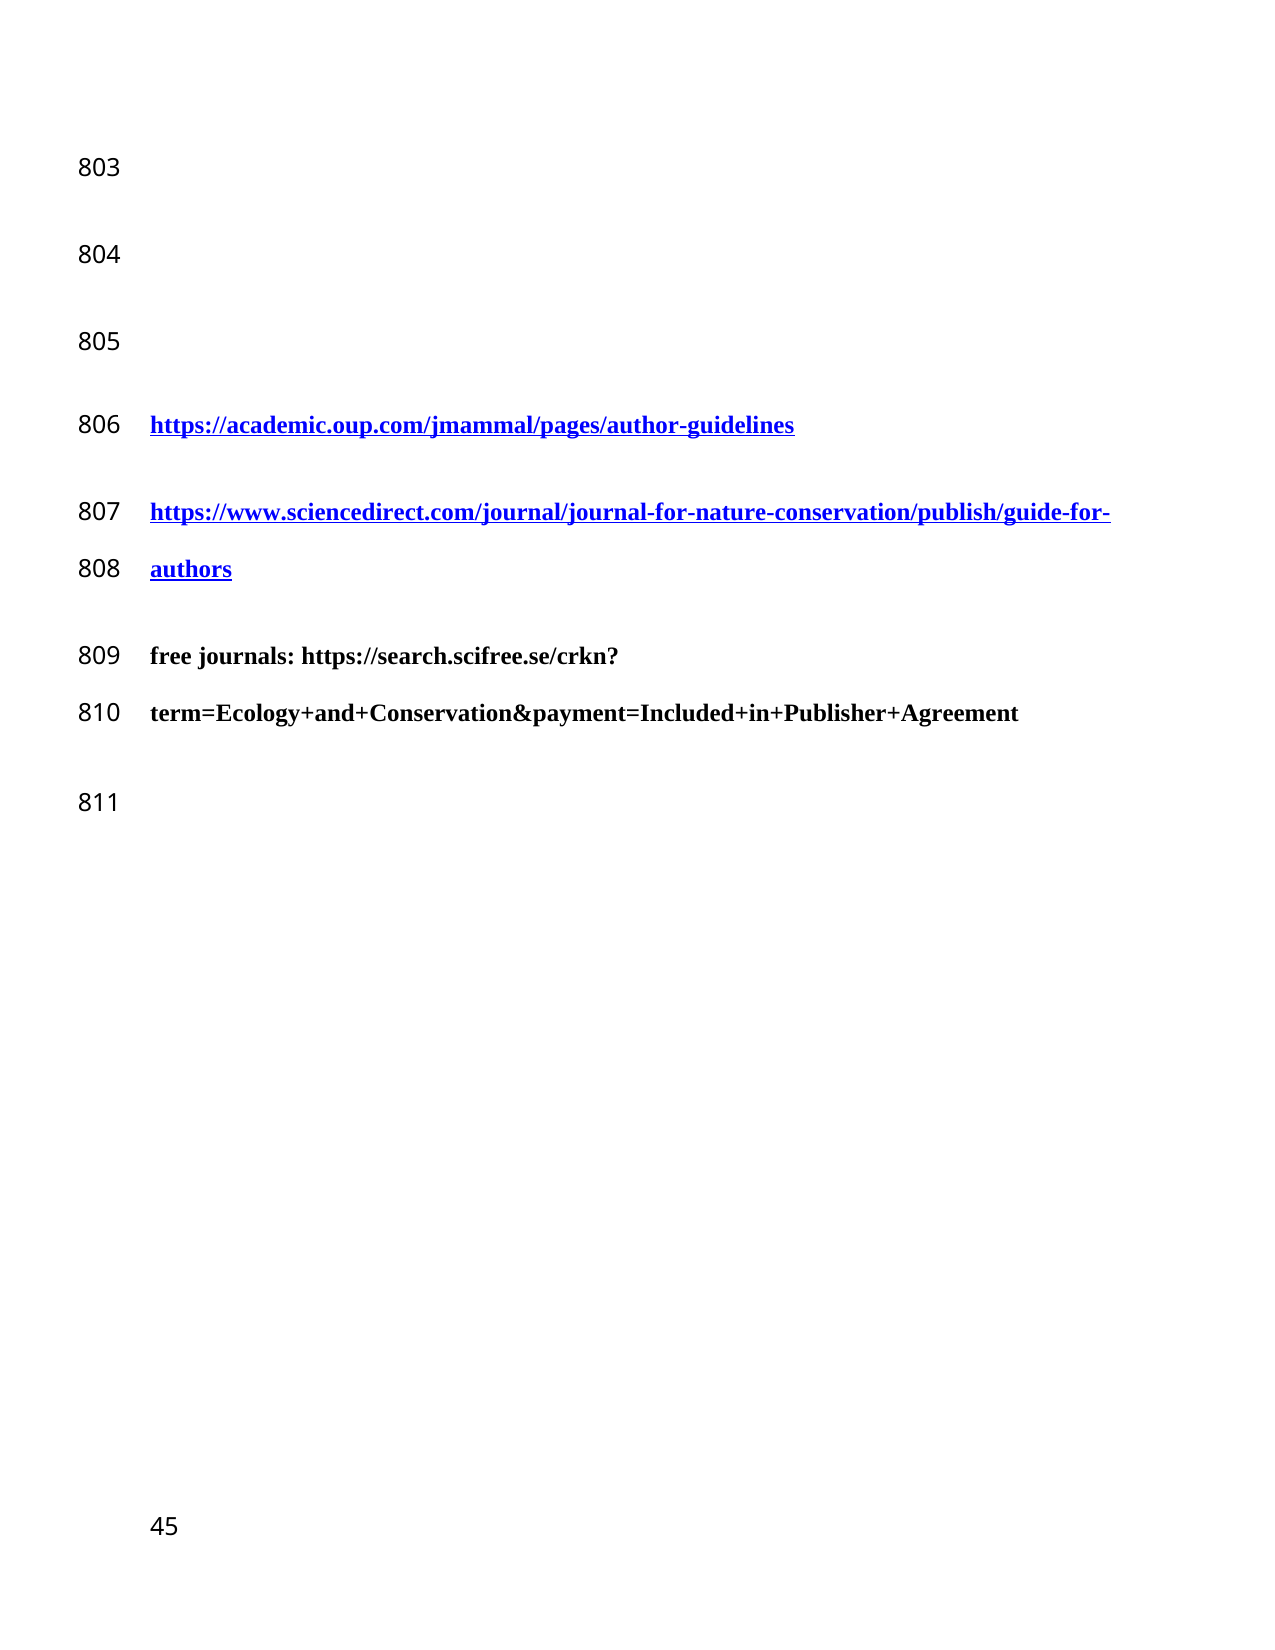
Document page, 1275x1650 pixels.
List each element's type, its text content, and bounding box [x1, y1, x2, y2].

text https://academic.oup.com/jmammal/pages/author-guidelines [150, 410, 1125, 439]
text https://www.sciencedirect.com/journal/journal-for-nature-conservation/publish/guide-for-authors [150, 497, 1125, 583]
text free journals: https://search.scifree.se/crkn?term=Ecology+and+Conservation&payment=Included+in+Publisher+Agreement [150, 641, 1125, 727]
